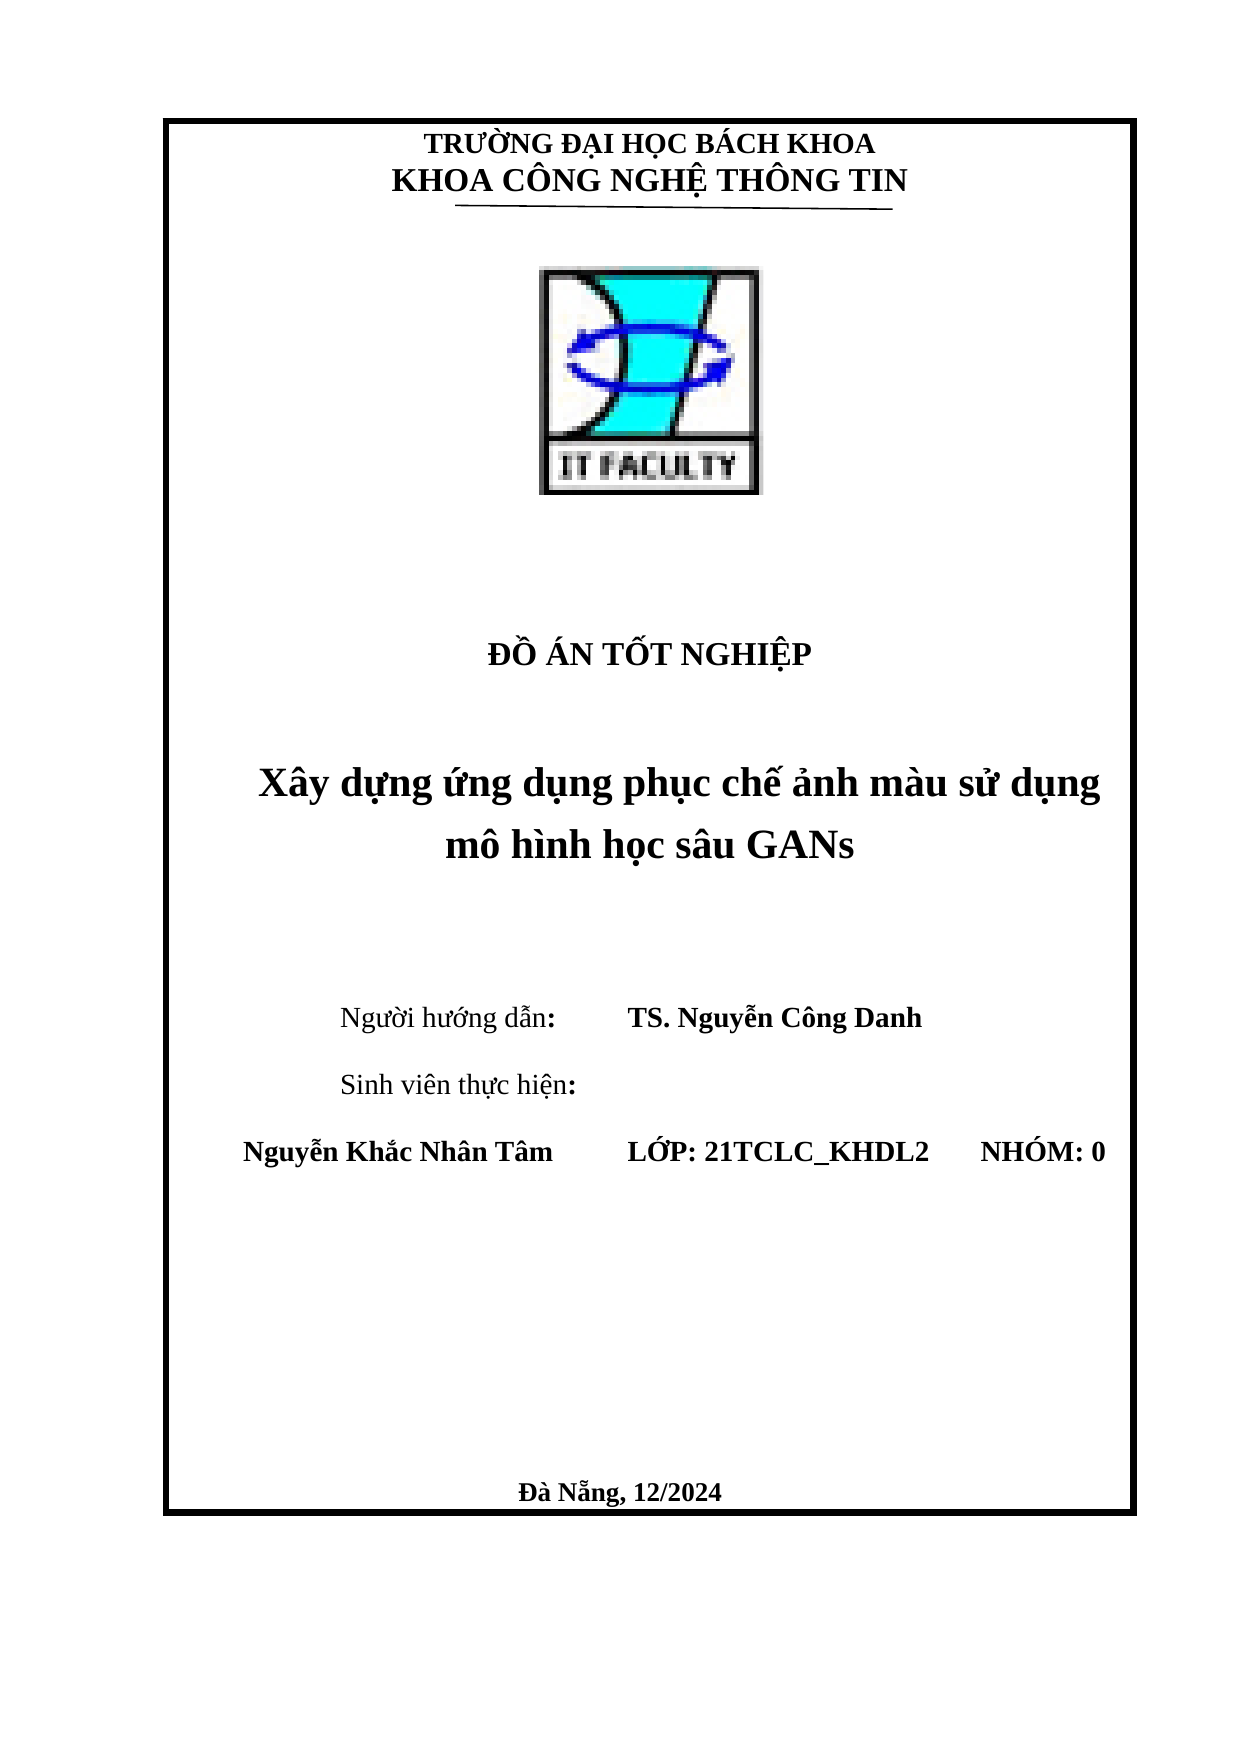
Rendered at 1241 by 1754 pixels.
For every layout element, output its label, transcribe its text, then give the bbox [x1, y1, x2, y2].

text Nguyễn Khắc Nhân Tâm LỚP: 21TCLC_KHDL2 NHÓM: 0 [177, 1134, 1122, 1168]
picture [535, 266, 764, 495]
text Xây dựng ứng dụng phục chế ảnh màu sử dụng mô hình học sâu GANs [169, 749, 1130, 868]
text Sinh viên thực hiện: [177, 1067, 1122, 1101]
text Đà Nẵng, 12/2024 [169, 1468, 1130, 1509]
text Người hướng dẫn: TS. Nguyễn Công Danh [169, 992, 1130, 1034]
text ĐỒ ÁN TỐT NGHIỆP [169, 626, 1130, 672]
text TRƯỜNG ĐẠI HỌC BÁCH KHOA KHOA CÔNG NGHỆ THÔNG TIN [169, 124, 1130, 198]
